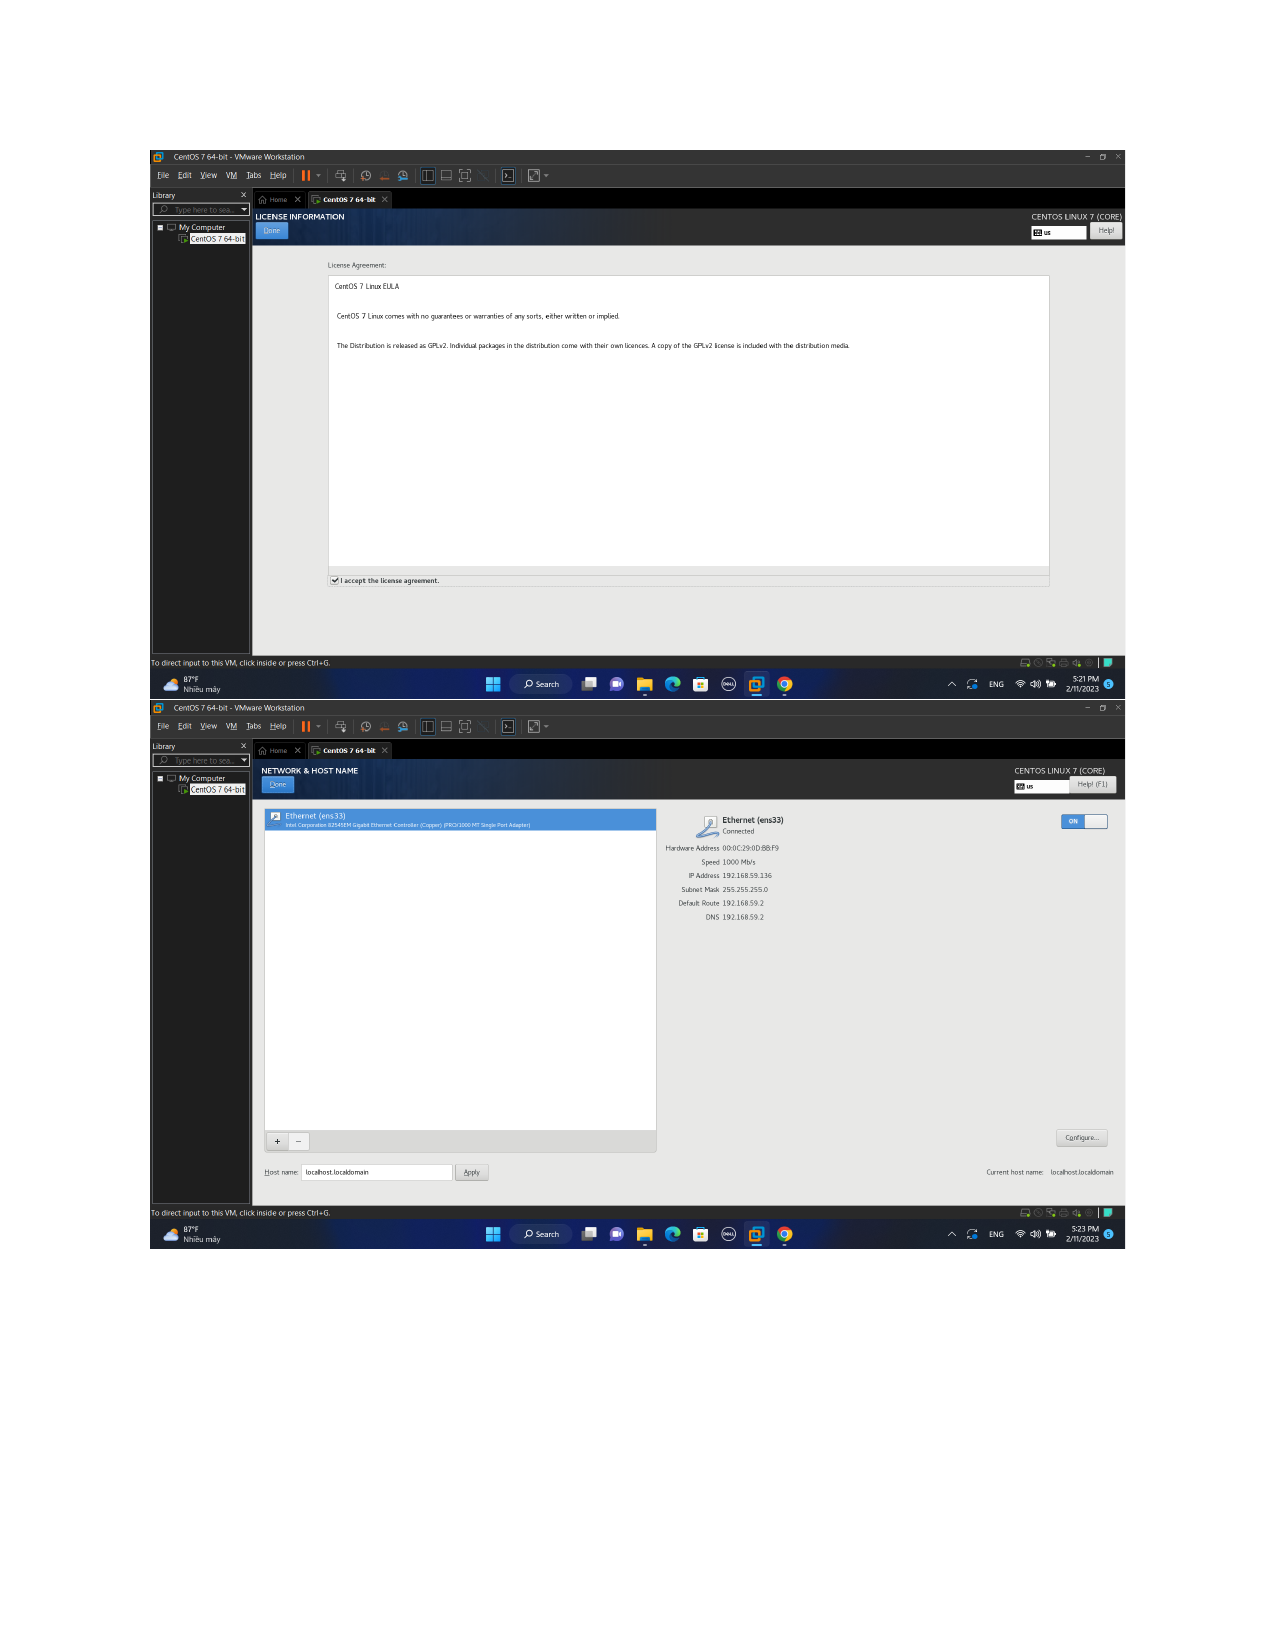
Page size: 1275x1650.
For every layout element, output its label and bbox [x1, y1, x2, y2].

picture [150, 700, 1125, 1249]
picture [150, 150, 1125, 699]
